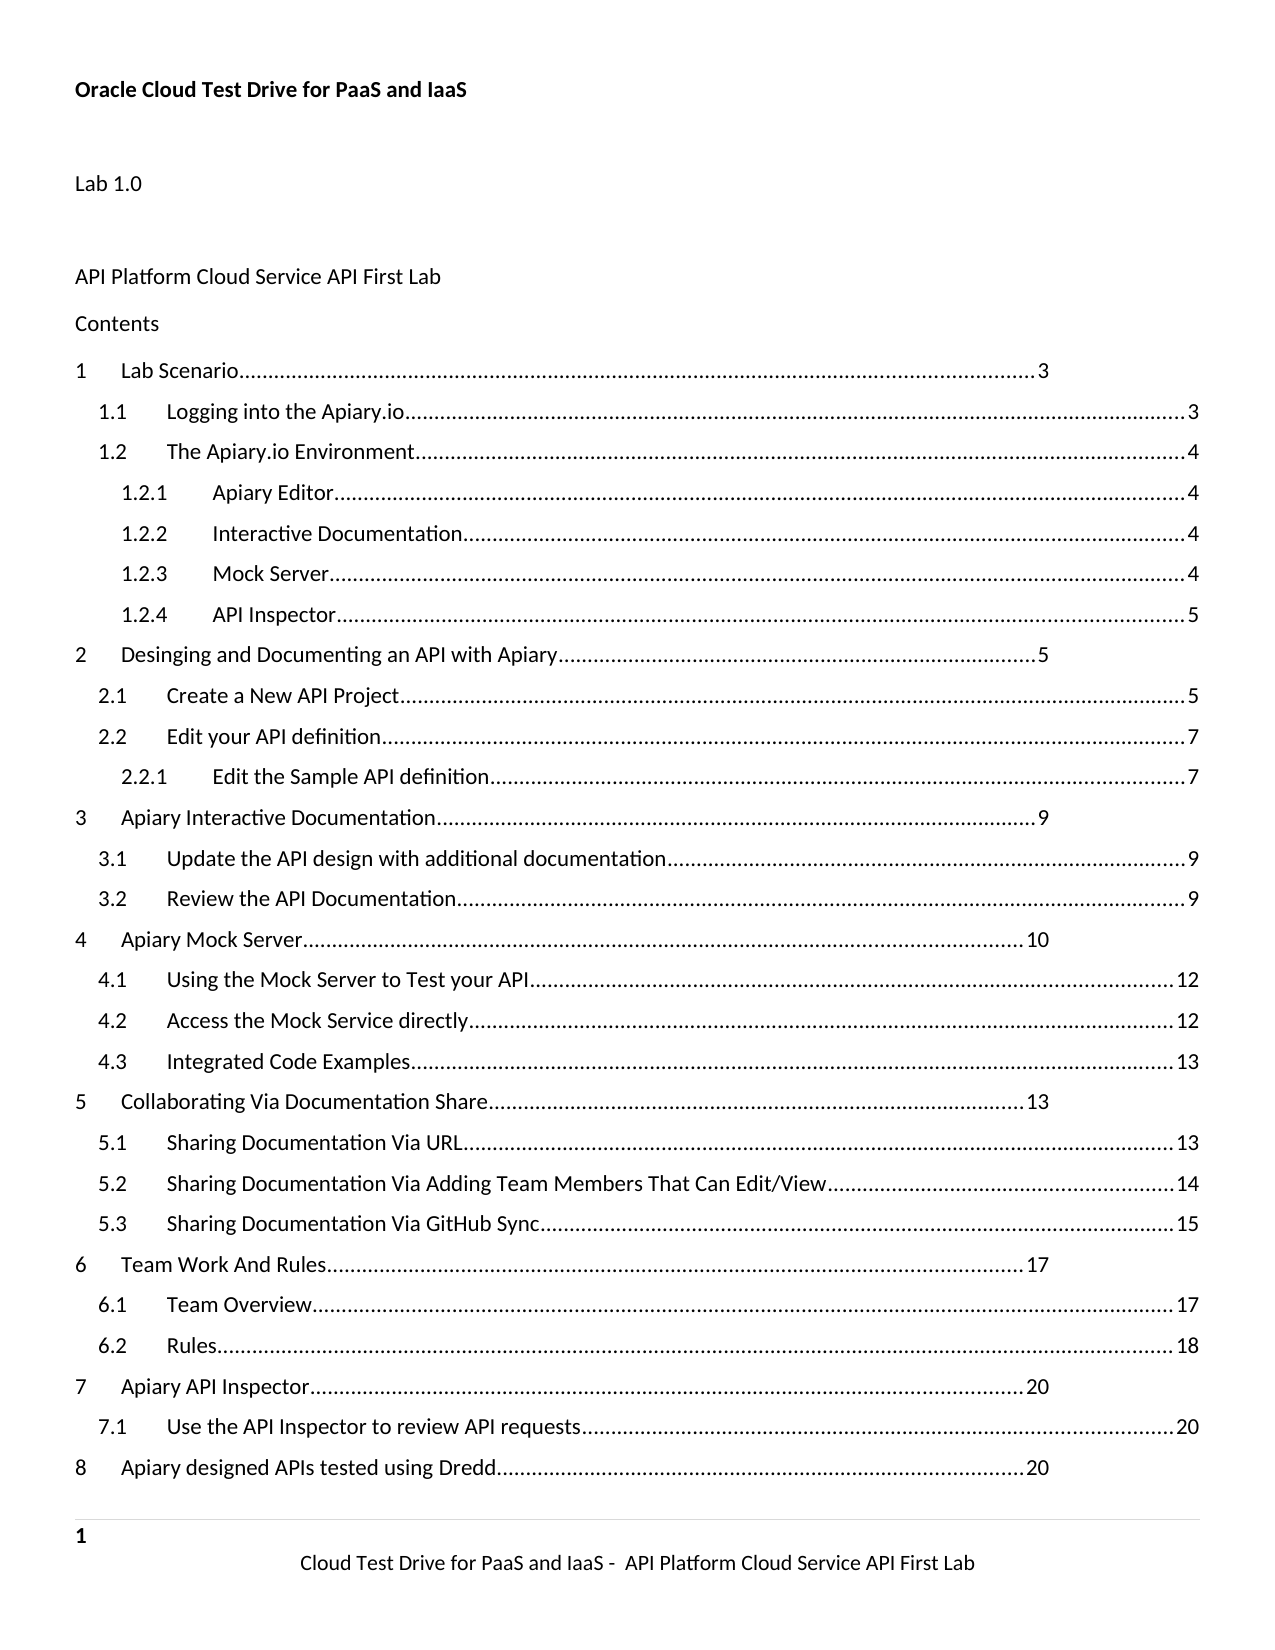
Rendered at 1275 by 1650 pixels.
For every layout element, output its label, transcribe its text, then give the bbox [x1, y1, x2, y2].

text Lab 1.0 [75, 169, 1200, 197]
text Oracle Cloud Test Drive for PaaS and IaaS [75, 75, 1200, 103]
text API Platform Cloud Service API First Lab [75, 262, 1200, 291]
